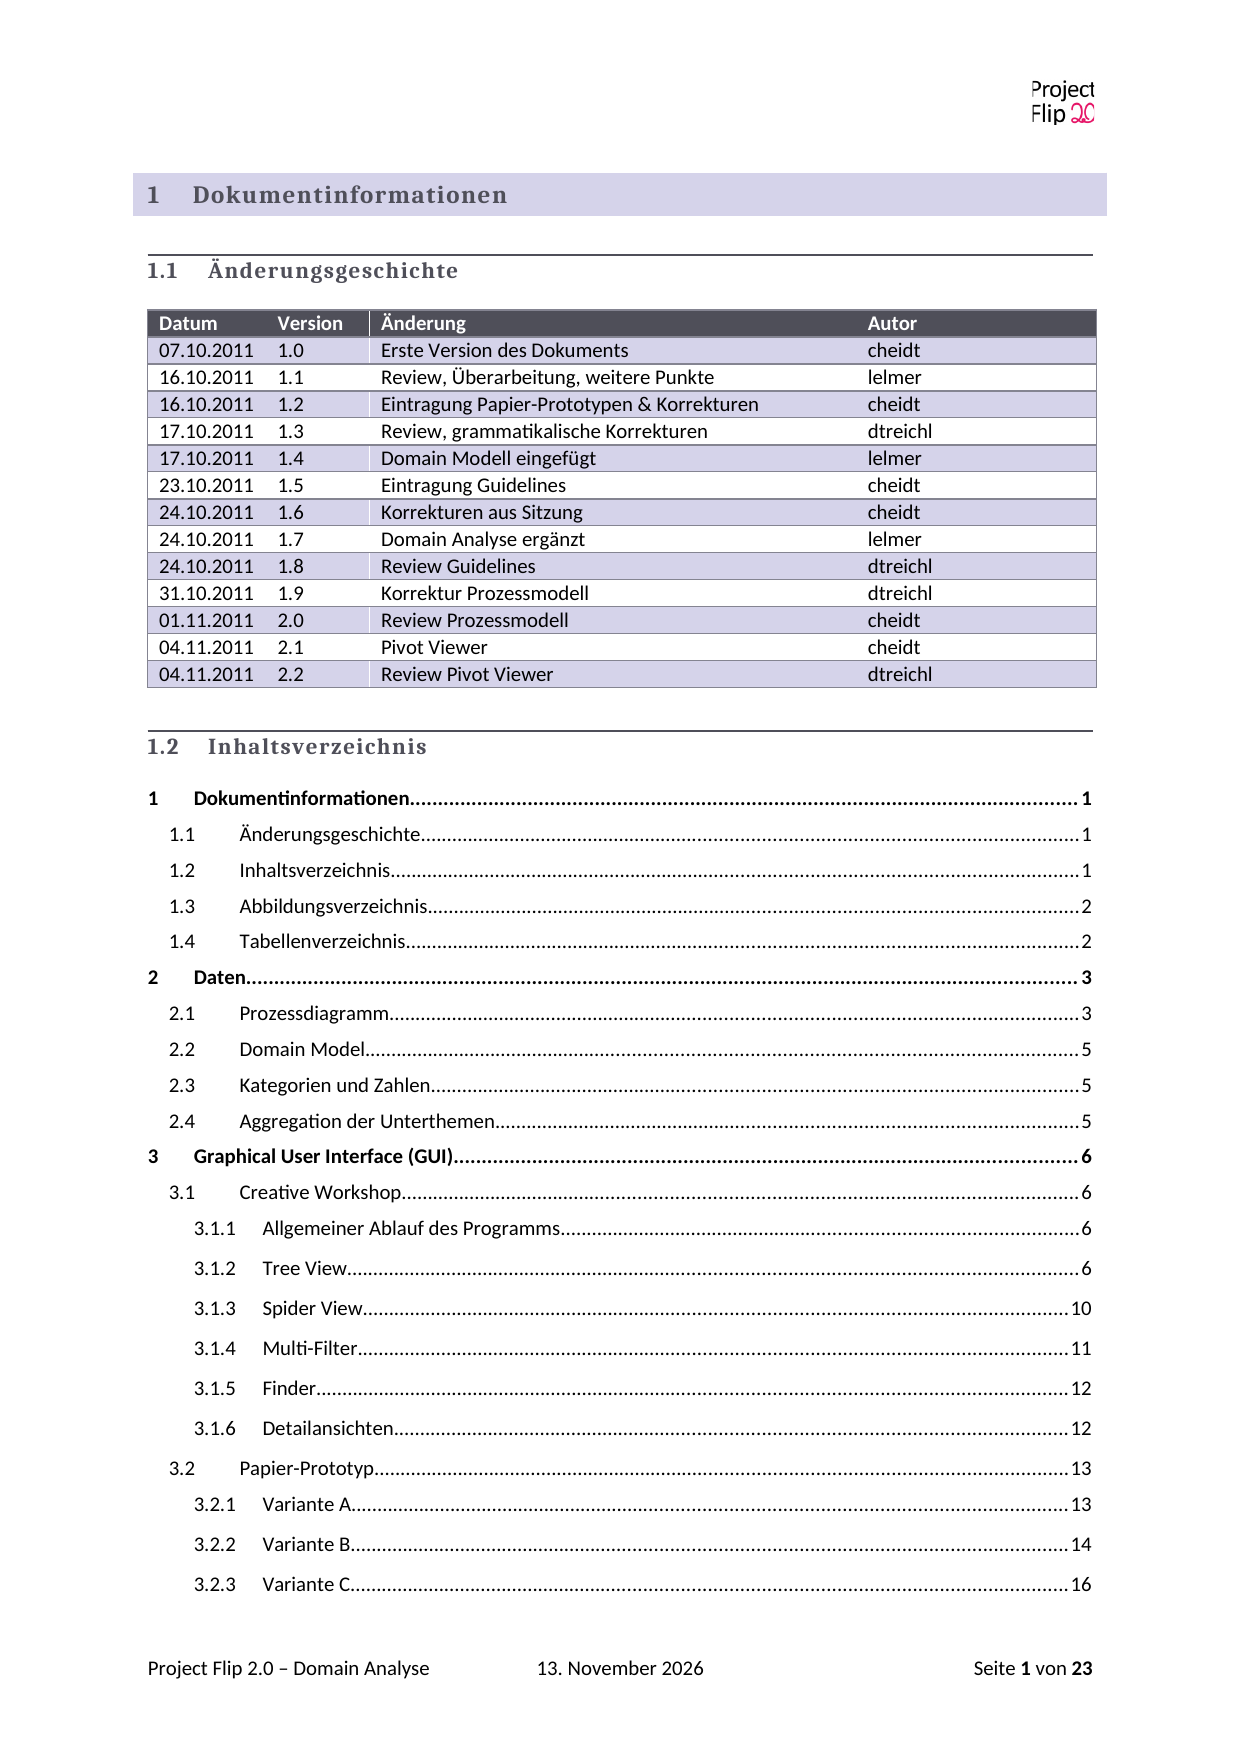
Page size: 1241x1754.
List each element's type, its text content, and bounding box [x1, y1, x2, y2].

table_cell 1.9 [266, 580, 369, 606]
table_cell 1.8 [266, 553, 369, 579]
table_cell 1.1 [266, 365, 369, 390]
table_cell 16.10.2011 [148, 392, 266, 417]
table_cell 2.0 [266, 607, 369, 633]
table_cell 04.11.2011 [148, 634, 266, 660]
table_cell Pivot Viewer [370, 634, 856, 660]
table_cell 1.3 [266, 418, 369, 444]
table_cell Review, grammatikalische Korrekturen [370, 418, 856, 444]
table_cell 17.10.2011 [148, 446, 266, 471]
table_cell Review Pivot Viewer [370, 661, 856, 687]
subtitle Änderungsgeschichte [148, 256, 1093, 284]
table_header Änderung [370, 311, 856, 336]
table_cell cheidt [856, 392, 1096, 417]
table_cell 1.6 [266, 500, 369, 525]
table_cell 1.2 [266, 392, 369, 417]
table_cell cheidt [856, 634, 1096, 660]
table_cell 24.10.2011 [148, 526, 266, 552]
table_cell lelmer [856, 446, 1096, 471]
table_cell 1.4 [266, 446, 369, 471]
table_cell Review Guidelines [370, 553, 856, 579]
table_cell 1.5 [266, 472, 369, 498]
table_cell 31.10.2011 [148, 580, 266, 606]
table_cell cheidt [856, 607, 1096, 633]
table_header Version [266, 311, 369, 336]
picture [1081, 79, 1097, 124]
table_cell dtreichl [856, 418, 1096, 444]
table_cell Domain Analyse ergänzt [370, 526, 856, 552]
table_header Datum [148, 311, 266, 336]
table_header Autor [856, 311, 1096, 336]
table_cell Eintragung Papier-Prototypen & Korrekturen [370, 392, 856, 417]
table_cell 2.1 [266, 634, 369, 660]
table_cell 04.11.2011 [148, 661, 266, 687]
table_cell cheidt [856, 338, 1096, 363]
table_cell 24.10.2011 [148, 500, 266, 525]
table_cell cheidt [856, 472, 1096, 498]
table_cell dtreichl [856, 580, 1096, 606]
table_cell 17.10.2011 [148, 418, 266, 444]
table_cell 16.10.2011 [148, 365, 266, 390]
table_cell lelmer [856, 365, 1096, 390]
table_cell 1.0 [266, 338, 369, 363]
table_cell 01.11.2011 [148, 607, 266, 633]
table_cell Erste Version des Dokuments [370, 338, 856, 363]
table_cell Review Prozessmodell [370, 607, 856, 633]
table_cell 23.10.2011 [148, 472, 266, 498]
table_cell 1.7 [266, 526, 369, 552]
table_cell cheidt [856, 500, 1096, 525]
subtitle Dokumentinformationen [139, 179, 1101, 210]
table_cell dtreichl [856, 661, 1096, 687]
table_cell 2.2 [266, 661, 369, 687]
table_cell Korrekturen aus Sitzung [370, 500, 856, 525]
table_cell 24.10.2011 [148, 553, 266, 579]
table_cell Eintragung Guidelines [370, 472, 856, 498]
table_cell lelmer [856, 526, 1096, 552]
table_cell Korrektur Prozessmodell [370, 580, 856, 606]
table_cell dtreichl [856, 553, 1096, 579]
table_cell 07.10.2011 [148, 338, 266, 363]
table_cell Domain Modell eingefügt [370, 446, 856, 471]
table_cell Review, Überarbeitung, weitere Punkte [370, 365, 856, 390]
